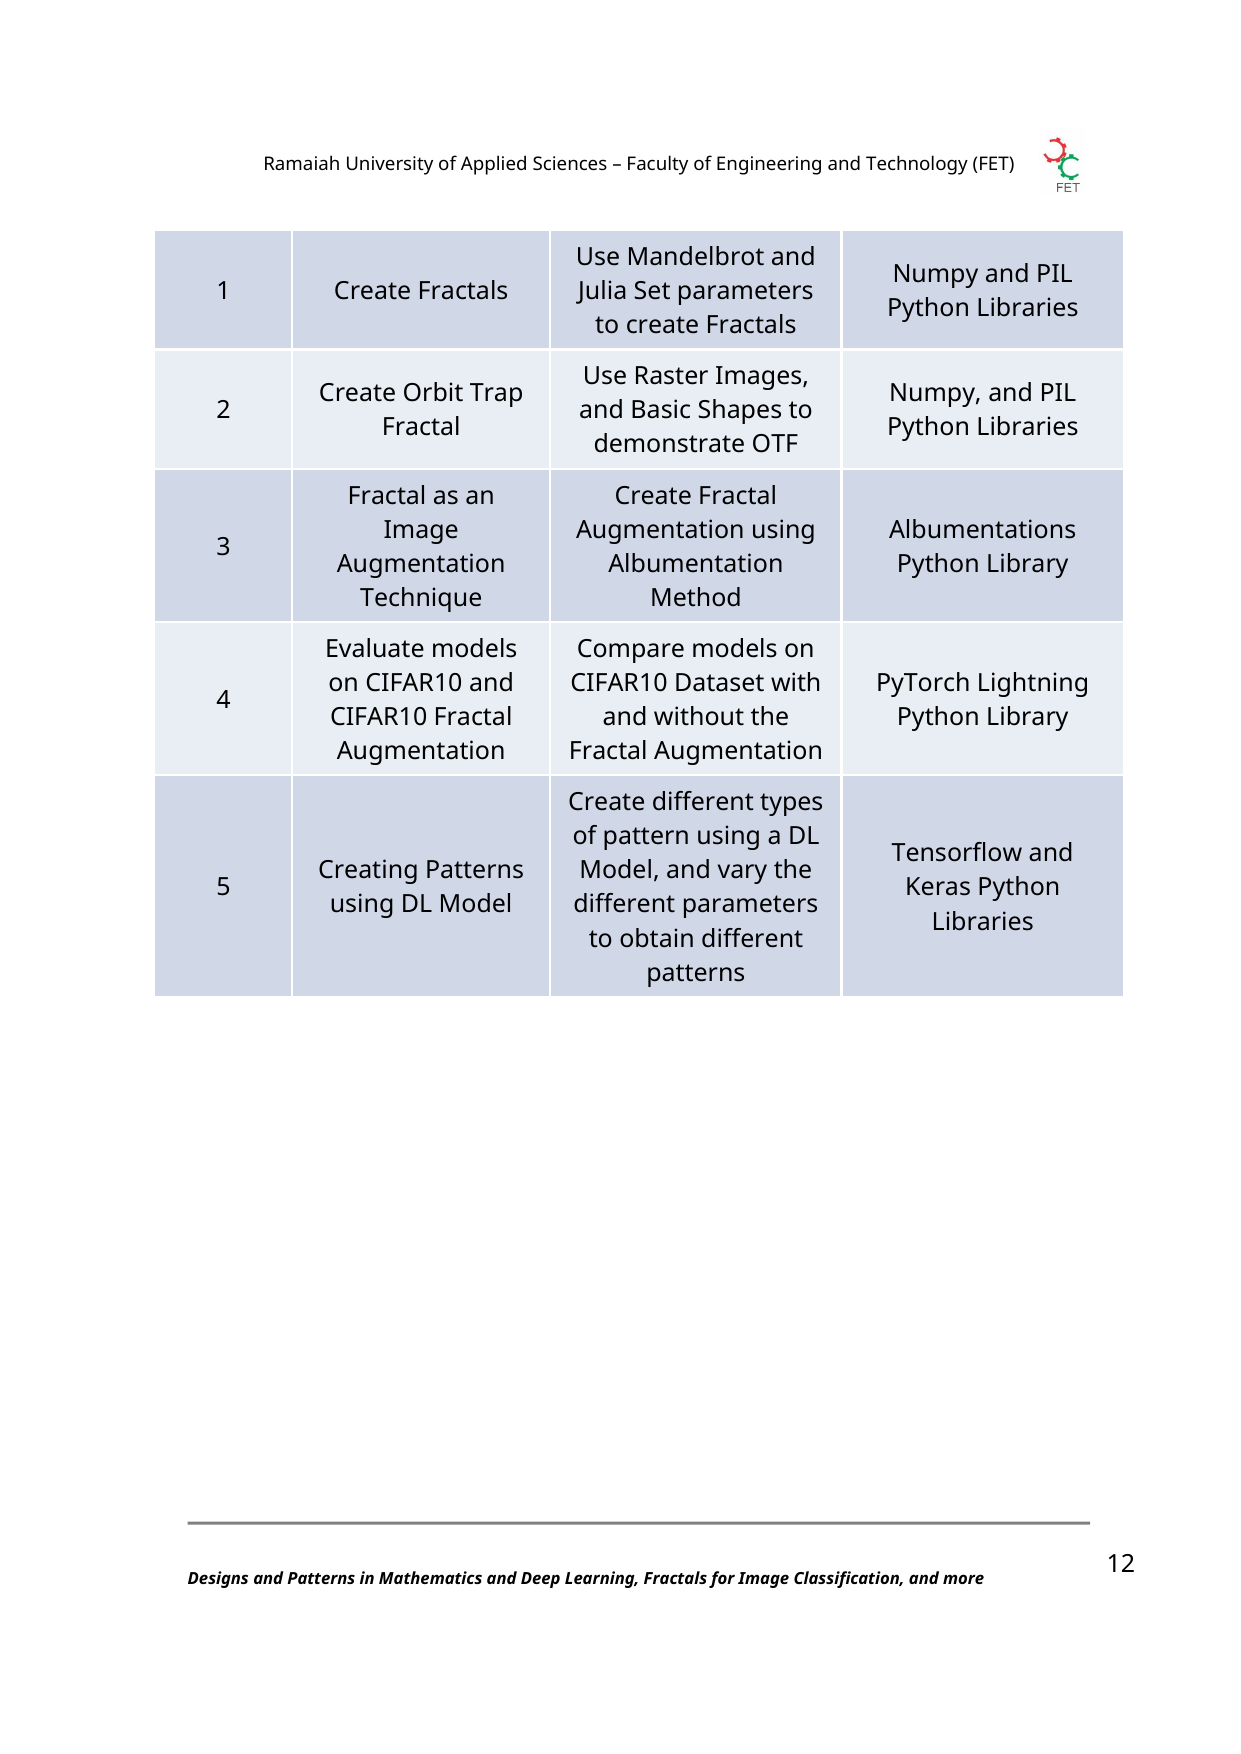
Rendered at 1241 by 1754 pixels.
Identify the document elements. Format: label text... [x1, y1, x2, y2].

picture [1038, 127, 1091, 196]
table_cell Create different types of pattern using a DL Model, and vary the different parameters to obtain different patterns [551, 776, 840, 996]
table_cell PyTorch Lightning Python Library [843, 623, 1123, 774]
table_cell Create Fractal Augmentation using Albumentation Method [551, 470, 840, 621]
table_cell Numpy, and PIL Python Libraries [843, 351, 1123, 468]
table_cell Create Orbit Trap Fractal [293, 351, 549, 468]
table_cell 5 [155, 776, 291, 996]
table_cell Albumentations Python Library [843, 470, 1123, 621]
table_cell Creating Patterns using DL Model [293, 776, 549, 996]
table_cell Use Raster Images, and Basic Shapes to demonstrate OTF [551, 351, 840, 468]
table_cell 1 [155, 231, 291, 348]
table_cell Use Mandelbrot and Julia Set parameters to create Fractals [551, 231, 840, 348]
table_cell 2 [155, 351, 291, 468]
table_cell 3 [155, 470, 291, 621]
table_cell Tensorflow and Keras Python Libraries [843, 776, 1123, 996]
table_cell Numpy and PIL Python Libraries [843, 231, 1123, 348]
table_cell Create Fractals [293, 231, 549, 348]
table_cell Evaluate models on CIFAR10 and CIFAR10 Fractal Augmentation [293, 623, 549, 774]
table_cell 4 [155, 623, 291, 774]
table_cell Compare models on CIFAR10 Dataset with and without the Fractal Augmentation [551, 623, 840, 774]
table_cell Fractal as an Image Augmentation Technique [293, 470, 549, 621]
